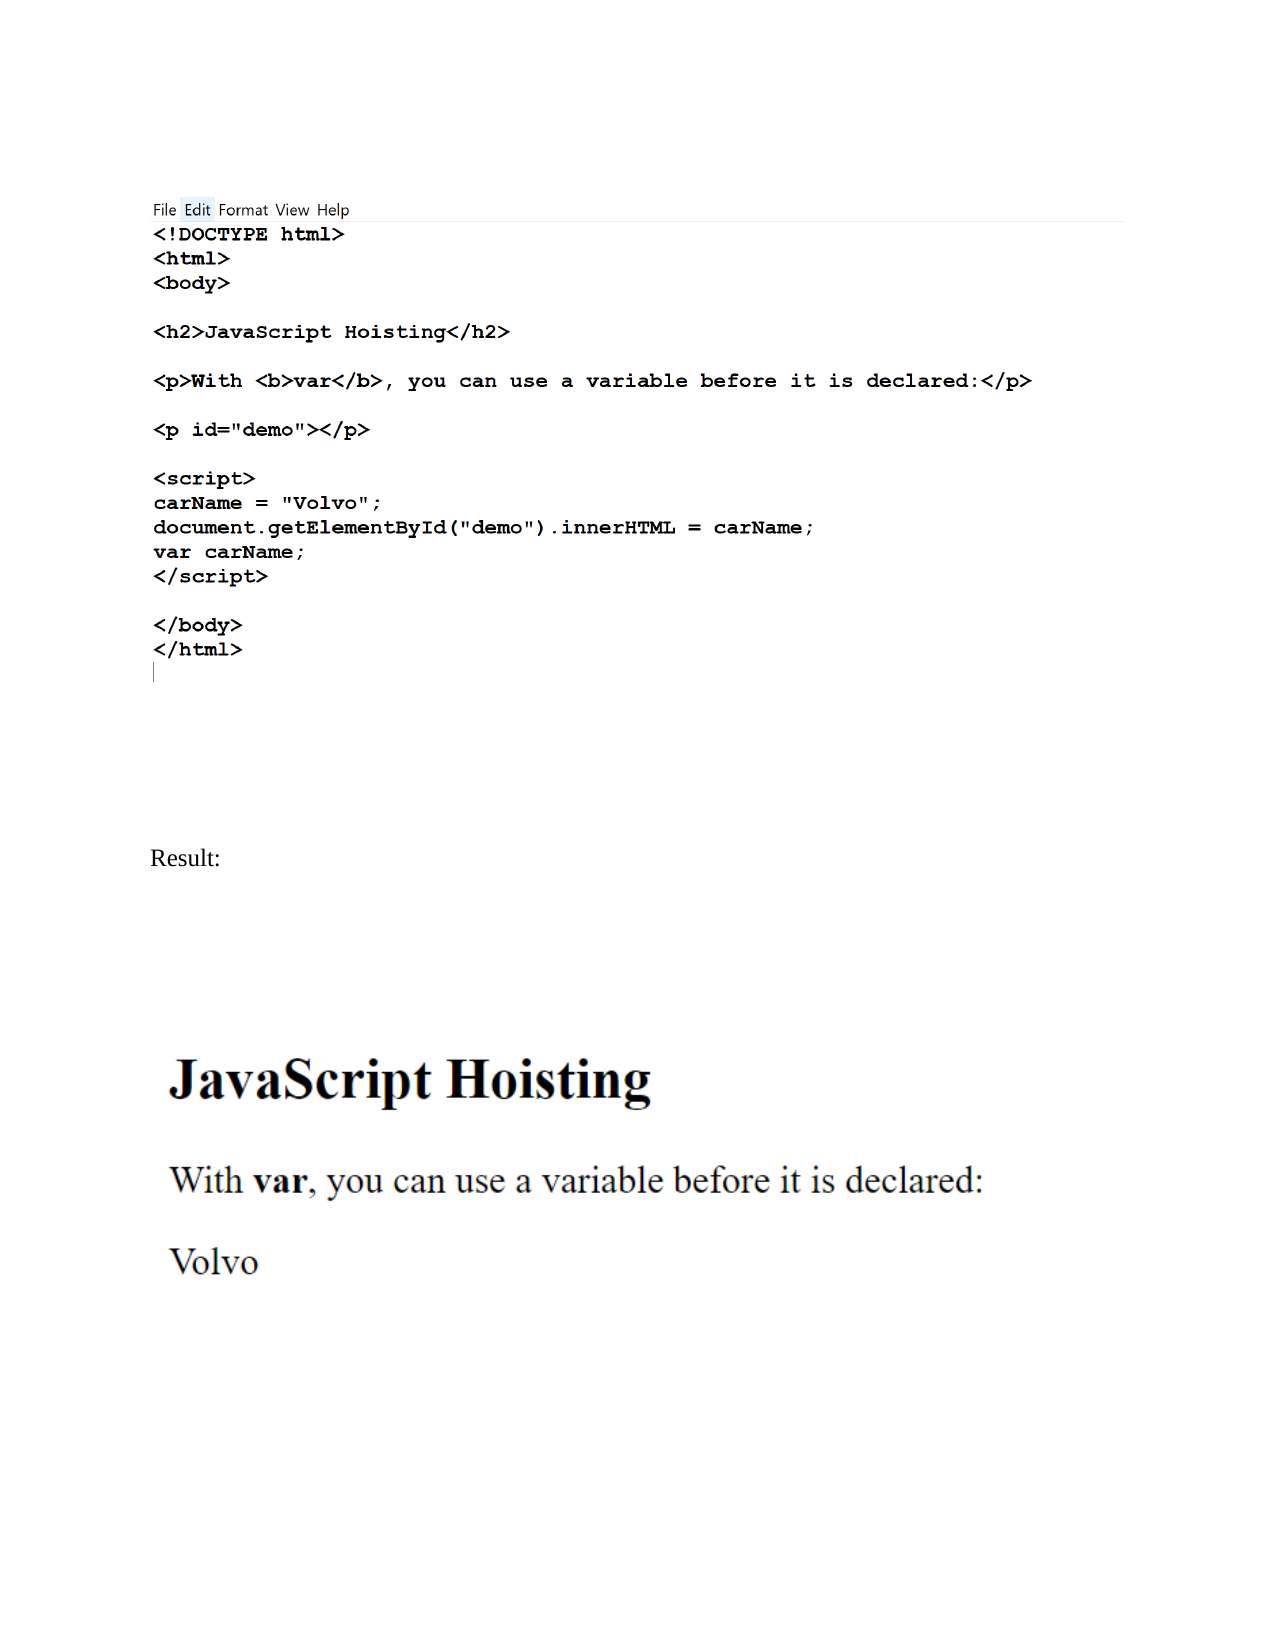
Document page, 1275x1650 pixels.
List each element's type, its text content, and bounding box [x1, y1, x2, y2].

picture [150, 1034, 1125, 1341]
picture [150, 197, 1125, 682]
text Result: [150, 843, 1125, 872]
